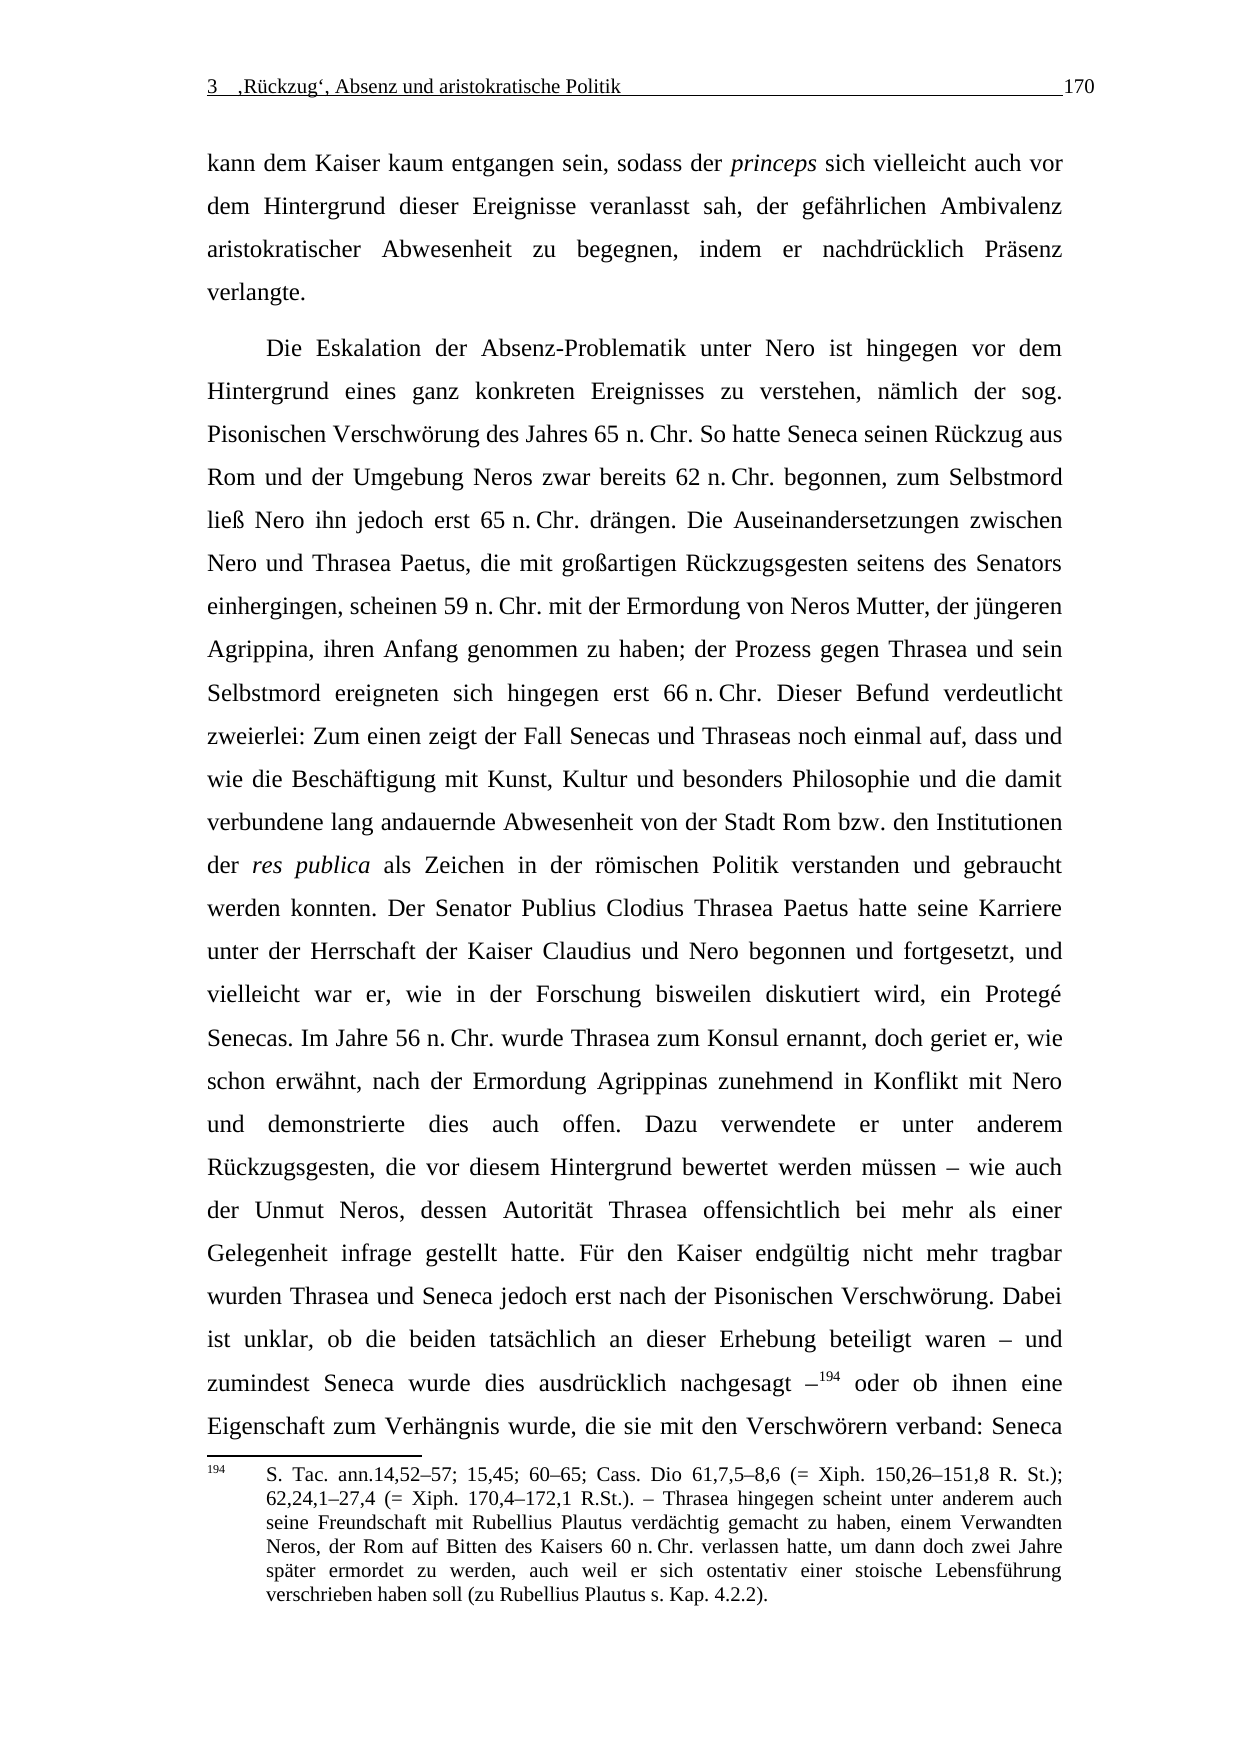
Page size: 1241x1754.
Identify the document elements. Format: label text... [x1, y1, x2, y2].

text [207, 333, 1063, 1439]
text Möglicherweise haben auch zwei konkrete Fälle dazu beigetragen, dass Claudius im Zuge der Zensur verstärkt darauf insistierte, dass die Senatoren in Rom anwesend waren und die Stadt ohne seine Erlaubnis zumindest nicht für längere Zeit verließen: Marcus Vinicius, der sich wahrscheinlich aus gesundheitlichen Gründen zurückgezogen hatte, war 46 n. Chr. fern der Stadt gestorben, was prompt unliebsames Gerede hervorrief (s. o.). Hingegen scheint sich Valerius Asiaticus 46 n. Chr. von seinem Konsulat und auch aus der Stadt Rom zurückgezogen haben, weil Gerüchte aufgekommen waren, der Kaiser betrachte diesen reichen und angesehenen Mann, den er noch während des Britannien-Feldzuges durch besondere Ehrungen und schließlich den zweiten Konsulat ausgezeichnet hatte, mit Misstrauen, wie Tacitus und Cassius Dio berichten. Valerius, der maßgeblich an der Ermordung Caligulas beteiligt gewesen sei und sich nicht gescheut habe, sich in einer contio vor dem Volk mit der Tat zu brüsten und Anerkennung dafür zu verlangen, wofür er in der ganzen Stadt berühmt gewesen sei, habe außerdem eine Reise zu den germanischen Heeren geplant, so Tacitus; hinzu kam offenbar der sehr aufwändige Lebensstil, den Valerius in der Stadt führte. Anders als im Falle des Vinicius konnte Claudius diese Kombination aus Verdachtsmomenten, Gerüchten und missverständlichen Gesten, wie Asiaticus’ Rückzug aus dem politischen Geschehen und der Stadt, letztlich nicht (mehr) ignorieren, ganz gleich, wie es um den Wahrheitsgehalt der Meldungen tatsächlich bestellt gewesen sein mag. Dass Claudius daraufhin den Praetorianerpraefekten Crispinus damit beauftragen musste, den Verdächtigen aus Baiae herbeizuschaffen, und dass der – in der Darstellung der senatorischen Historiographie des Tacitus und Cassius Dio selbstverständlich völlig unschuldige – Senator sich schließlich das Leben nahm, musste jedoch Claudius’ Bemühen um eine positive Reputation in der Senatsaristokratie konterkarieren. Dies kann dem Kaiser kaum entgangen sein, sodass der princeps sich vielleicht auch vor dem Hintergrund dieser Ereignisse veranlasst sah, der gefährlichen Ambivalenz aristokratischer Abwesenheit zu begegnen, indem er nachdrücklich Präsenz verlangte. [207, 148, 1063, 306]
